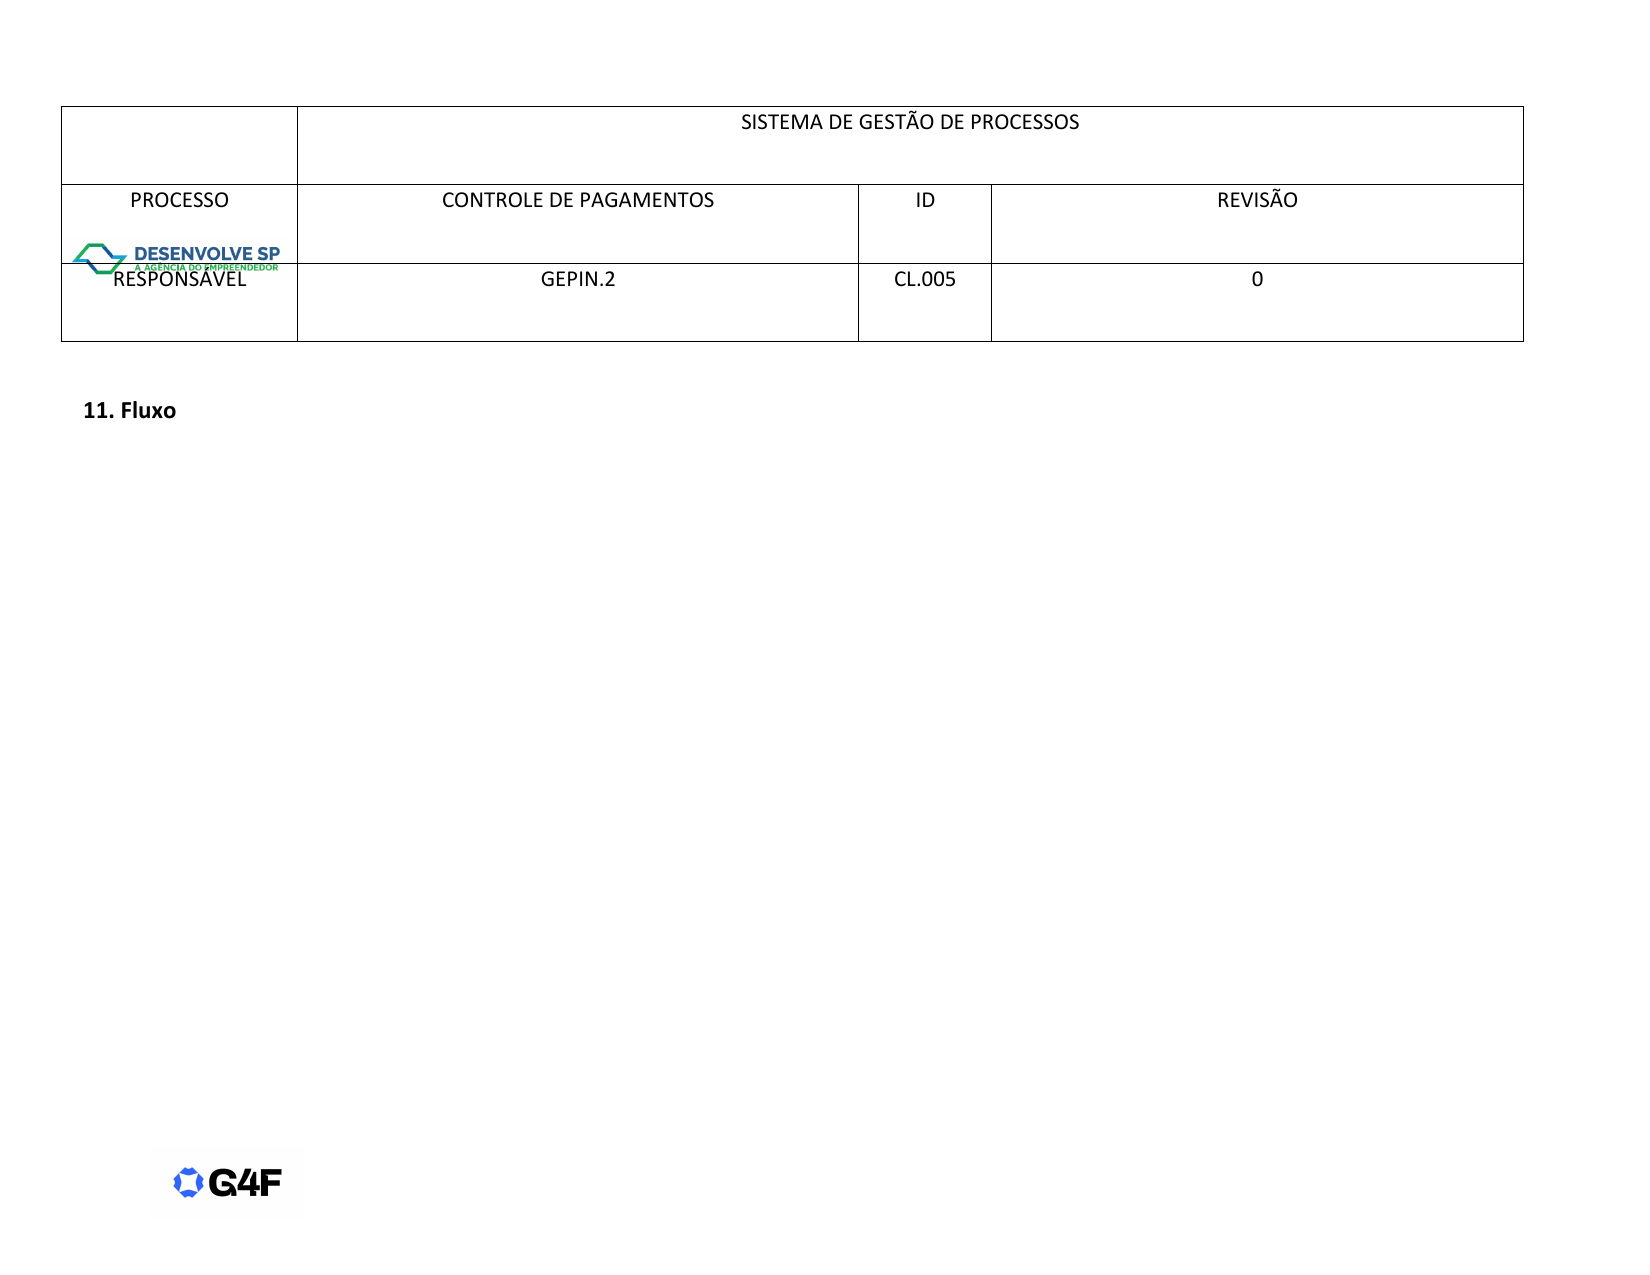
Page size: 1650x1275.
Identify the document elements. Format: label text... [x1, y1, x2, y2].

picture [62, 264, 293, 281]
picture [62, 236, 293, 263]
subtitle Fluxo [83, 394, 1518, 424]
picture [161, 273, 170, 281]
picture [203, 273, 208, 281]
picture [150, 1146, 305, 1219]
